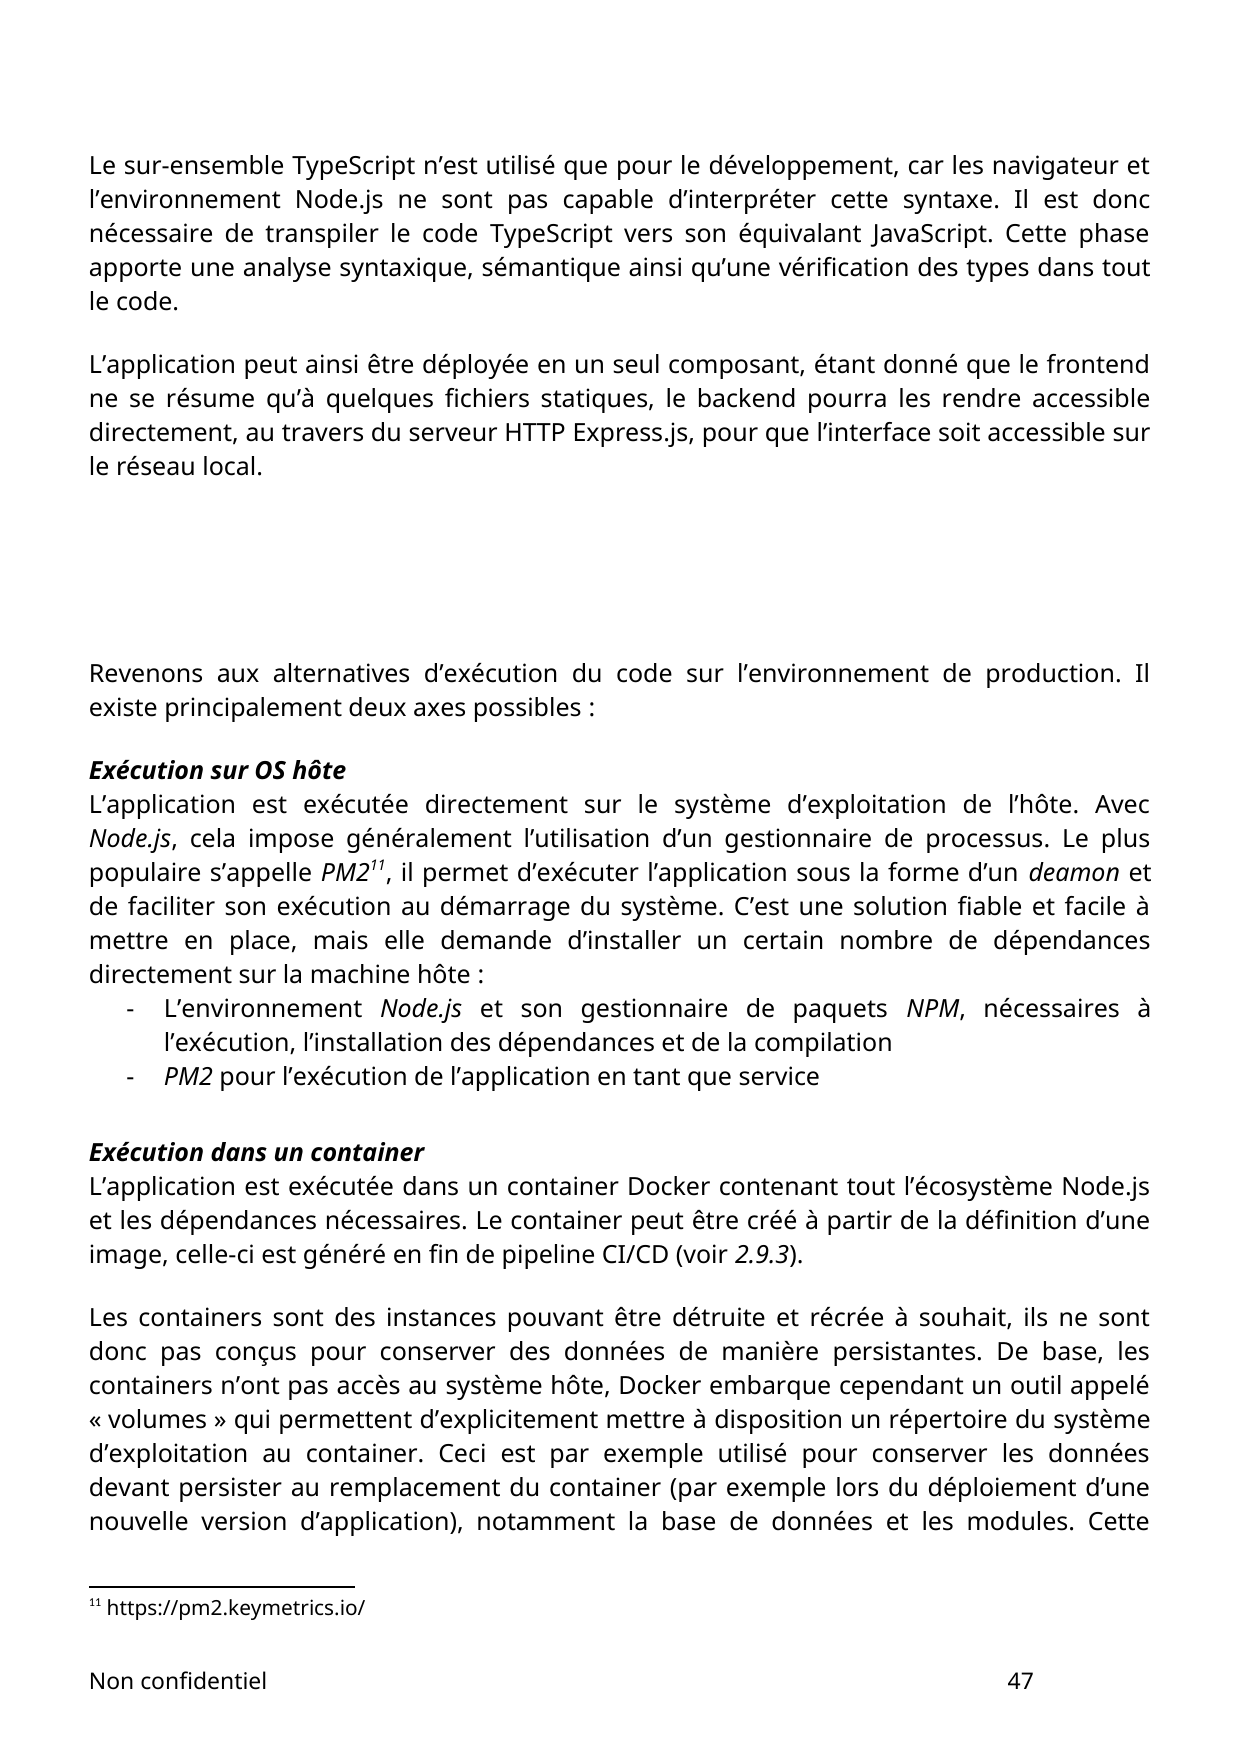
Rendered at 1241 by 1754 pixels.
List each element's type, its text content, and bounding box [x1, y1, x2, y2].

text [89, 1299, 1152, 1538]
text Exécution sur OS hôte [89, 752, 1152, 786]
text Revenons aux alternatives d’exécution du code sur l’environnement de production. Il existe principalement deux axes possibles : [89, 656, 1152, 724]
list PM2 pour l’exécution de l’application en tant que service [126, 1059, 1152, 1093]
text L’application est exécutée dans un container Docker contenant tout l’écosystème Node.js et les dépendances nécessaires. Le container peut être créé à partir de la définition d’une image, celle-ci est généré en fin de pipeline CI/CD (voir 2.9.3). [89, 1168, 1152, 1271]
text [89, 148, 1152, 318]
text L’application peut ainsi être déployée en un seul composant, étant donné que le frontend ne se résume qu’à quelques fichiers statiques, le backend pourra les rendre accessible directement, au travers du serveur HTTP Express.js, pour que l’interface soit accessible sur le réseau local. [89, 347, 1152, 483]
text Exécution dans un container [89, 1134, 1152, 1168]
text L’application est exécutée directement sur le système d’exploitation de l’hôte. Avec Node.js, cela impose généralement l’utilisation d’un gestionnaire de processus. Le plus populaire s’appelle PM2, il permet d’exécuter l’application sous la forme d’un deamon et de faciliter son exécution au démarrage du système. C’est une solution fiable et facile à mettre en place, mais elle demande d’installer un certain nombre de dépendances directement sur la machine hôte : [89, 786, 1152, 991]
list L’environnement Node.js et son gestionnaire de paquets NPM, nécessaires à l’exécution, l’installation des dépendances et de la compilation [126, 991, 1152, 1059]
